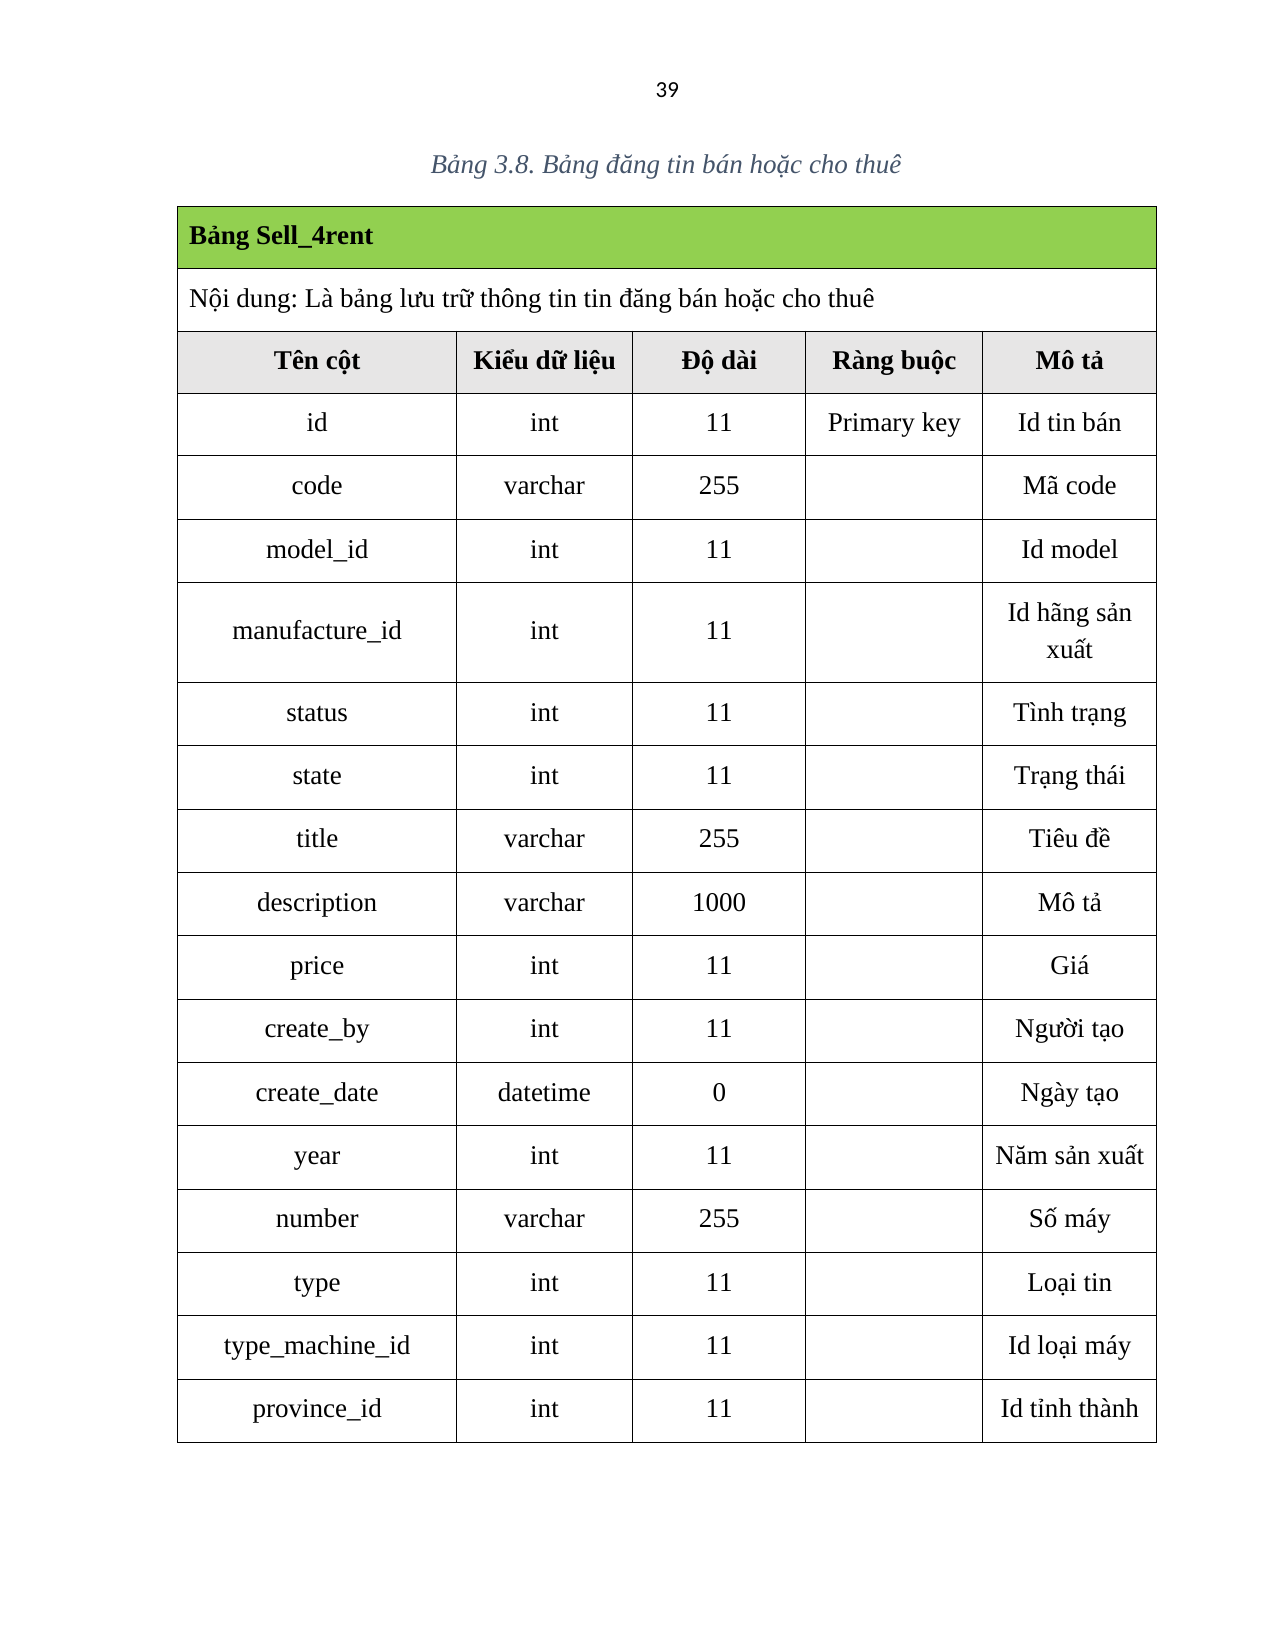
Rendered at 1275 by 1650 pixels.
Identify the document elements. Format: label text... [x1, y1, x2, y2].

table_cell title [178, 810, 456, 872]
table_cell Số máy [983, 1190, 1156, 1252]
table_cell 11 [633, 746, 805, 808]
table_cell manufacture_id [178, 583, 456, 682]
table_cell varchar [457, 1190, 632, 1252]
table_cell type [178, 1253, 456, 1315]
table_cell int [457, 1380, 632, 1442]
table_cell [806, 810, 982, 872]
table_cell Mô tả [983, 332, 1156, 393]
table_cell 11 [633, 394, 805, 455]
table_cell int [457, 1253, 632, 1315]
table_cell int [457, 746, 632, 808]
table_cell int [457, 936, 632, 998]
table_cell Ngày tạo [983, 1063, 1156, 1125]
table_cell [806, 873, 982, 935]
table_cell Tình trạng [983, 683, 1156, 745]
table_cell Tên cột [178, 332, 456, 393]
table_cell [806, 1000, 982, 1062]
table_cell Id tin bán [983, 394, 1156, 455]
table_cell [806, 1190, 982, 1252]
table_cell varchar [457, 810, 632, 872]
table_cell 255 [633, 1190, 805, 1252]
table_cell price [178, 936, 456, 998]
table_cell [806, 1316, 982, 1378]
table_cell [806, 583, 982, 682]
table_cell year [178, 1126, 456, 1188]
table_cell Id hãng sản xuất [983, 583, 1156, 682]
table_cell [806, 1380, 982, 1442]
table_cell Nội dung: Là bảng lưu trữ thông tin tin đăng bán hoặc cho thuê [178, 269, 1156, 331]
table_cell int [457, 583, 632, 682]
table_cell Loại tin [983, 1253, 1156, 1315]
table_cell Năm sản xuất [983, 1126, 1156, 1188]
table_cell 11 [633, 1253, 805, 1315]
text Bảng 3.8. Bảng đăng tin bán hoặc cho thuê [177, 148, 1157, 179]
table_cell type_machine_id [178, 1316, 456, 1378]
table_cell 11 [633, 1316, 805, 1378]
table_cell 11 [633, 1126, 805, 1188]
table_cell int [457, 1316, 632, 1378]
table_cell 255 [633, 810, 805, 872]
table_cell 11 [633, 1000, 805, 1062]
table_cell Người tạo [983, 1000, 1156, 1062]
table_cell 255 [633, 456, 805, 519]
table_cell number [178, 1190, 456, 1252]
table_cell [806, 1063, 982, 1125]
table_cell 11 [633, 683, 805, 745]
table_cell varchar [457, 873, 632, 935]
table_cell datetime [457, 1063, 632, 1125]
table_cell [806, 936, 982, 998]
table_cell 11 [633, 520, 805, 582]
table_cell Primary key [806, 394, 982, 455]
table_cell 11 [633, 1380, 805, 1442]
table_cell [806, 1126, 982, 1188]
table_cell 0 [633, 1063, 805, 1125]
table_cell id [178, 394, 456, 455]
table_cell Id loại máy [983, 1316, 1156, 1378]
table_cell int [457, 1126, 632, 1188]
table_cell 11 [633, 583, 805, 682]
table_cell status [178, 683, 456, 745]
table_cell state [178, 746, 456, 808]
table_cell Id model [983, 520, 1156, 582]
table_cell [806, 520, 982, 582]
table_cell int [457, 394, 632, 455]
table_cell 11 [633, 936, 805, 998]
table_cell [806, 746, 982, 808]
table_cell int [457, 1000, 632, 1062]
table_cell int [457, 683, 632, 745]
table_cell Trạng thái [983, 746, 1156, 808]
table_cell int [457, 520, 632, 582]
table_cell [806, 456, 982, 519]
table_cell Độ dài [633, 332, 805, 393]
table_cell code [178, 456, 456, 519]
table_cell [806, 683, 982, 745]
table_cell Tiêu đề [983, 810, 1156, 872]
table_cell varchar [457, 456, 632, 519]
table_cell create_by [178, 1000, 456, 1062]
table_cell Ràng buộc [806, 332, 982, 393]
table_cell province_id [178, 1380, 456, 1442]
table_cell Giá [983, 936, 1156, 998]
table_header Bảng Sell_4rent [178, 207, 1156, 268]
table_cell [806, 1253, 982, 1315]
table_cell model_id [178, 520, 456, 582]
table_cell Mã code [983, 456, 1156, 519]
table_cell 1000 [633, 873, 805, 935]
table_cell Kiểu dữ liệu [457, 332, 632, 393]
table_cell Mô tả [983, 873, 1156, 935]
table_cell Id tỉnh thành [983, 1380, 1156, 1442]
table_cell description [178, 873, 456, 935]
table_cell create_date [178, 1063, 456, 1125]
